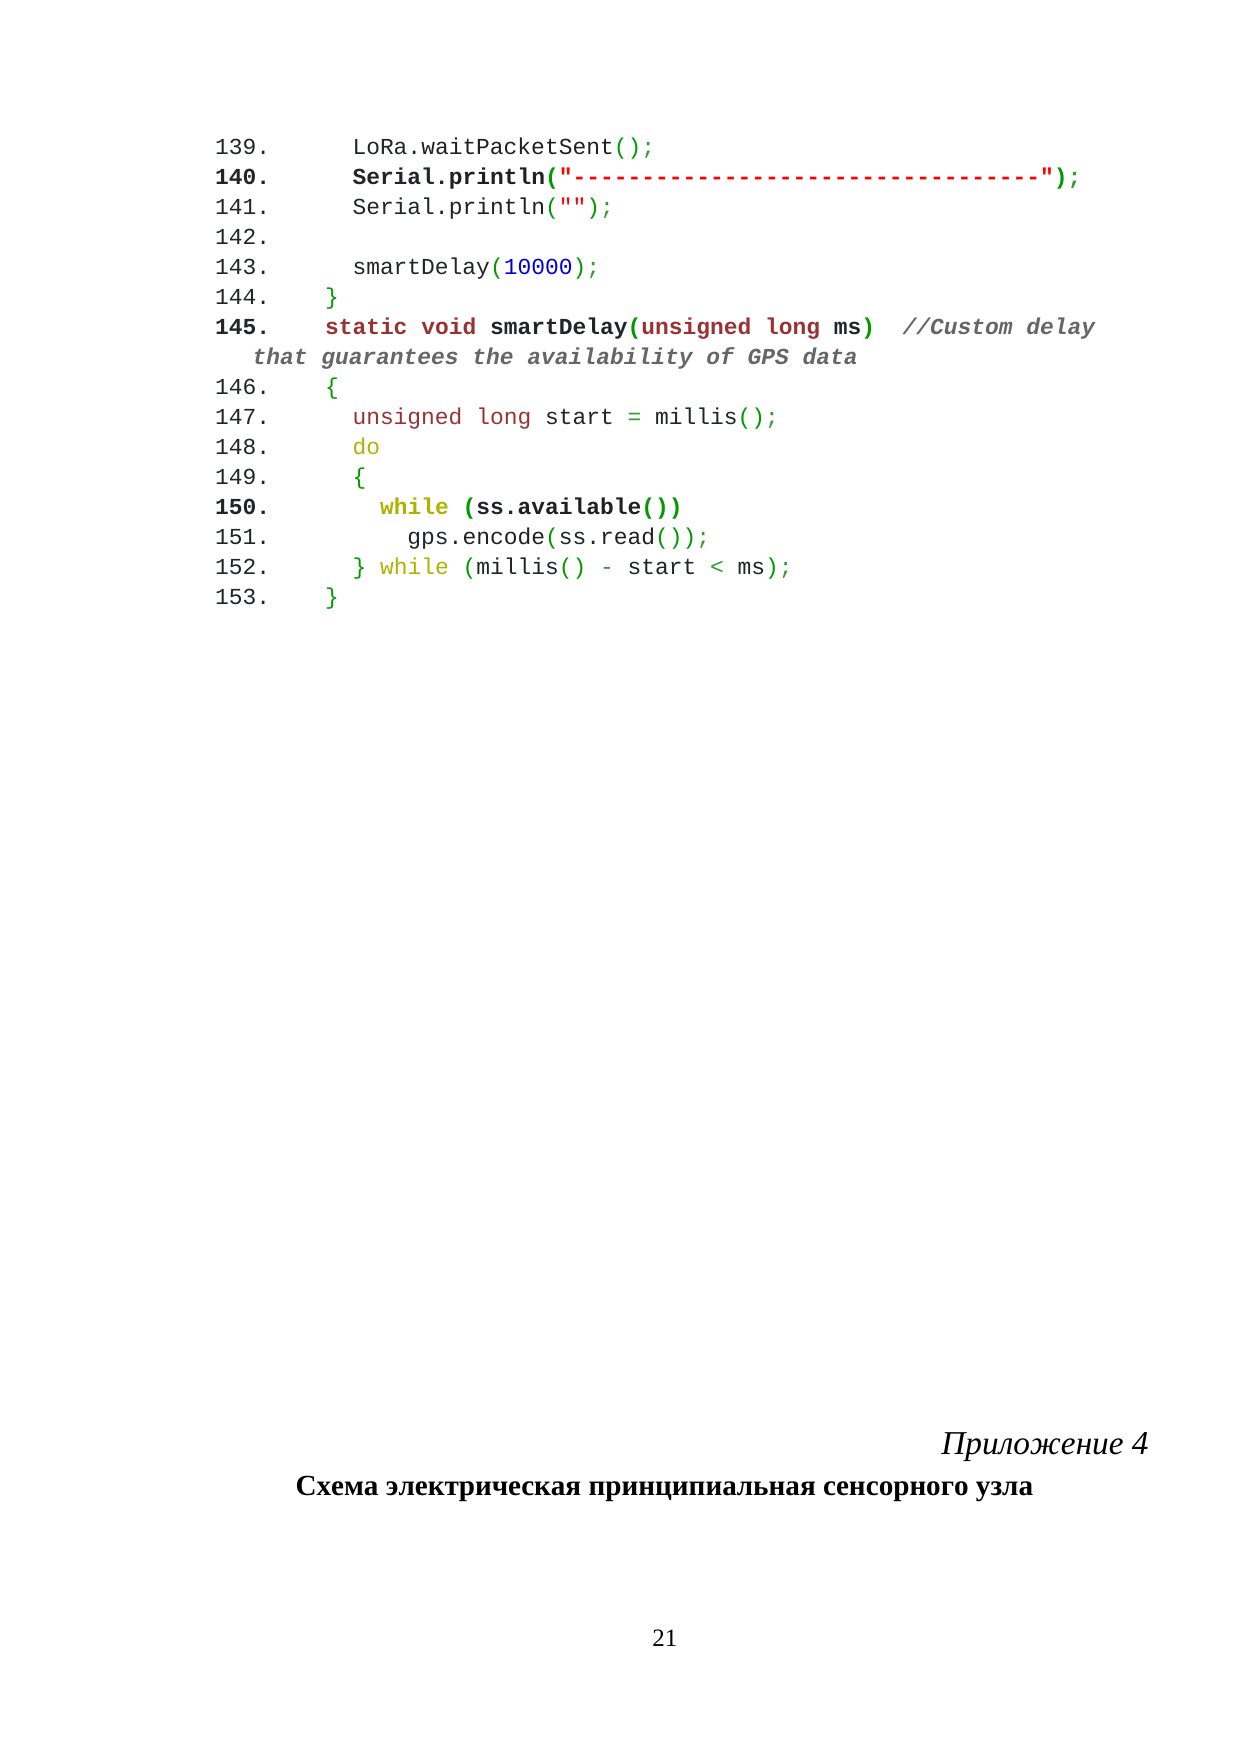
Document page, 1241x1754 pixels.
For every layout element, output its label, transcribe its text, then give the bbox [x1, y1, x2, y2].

list { [215, 371, 1152, 401]
list do [215, 431, 1152, 461]
list Serial.println(""); [215, 191, 1152, 221]
subtitle Приложение 4 [177, 1423, 1152, 1462]
list smartDelay(10000); [215, 251, 1152, 281]
list while (ss.available()) [215, 491, 1152, 521]
list static void smartDelay(unsigned long ms) //Custom delay that guarantees the availability of GPS data [215, 311, 1152, 371]
list { [215, 461, 1152, 491]
list } [215, 281, 1152, 311]
list unsigned long start = millis(); [215, 401, 1152, 431]
text Схема электрическая принципиальная сенсорного узла [177, 1468, 1152, 1501]
list gps.encode(ss.read()); [215, 521, 1152, 551]
list } [215, 581, 1152, 611]
list } while (millis() - start < ms); [215, 551, 1152, 581]
list Serial.println("----------------------------------"); [215, 161, 1152, 191]
list LoRa.waitPacketSent(); [215, 131, 1152, 161]
